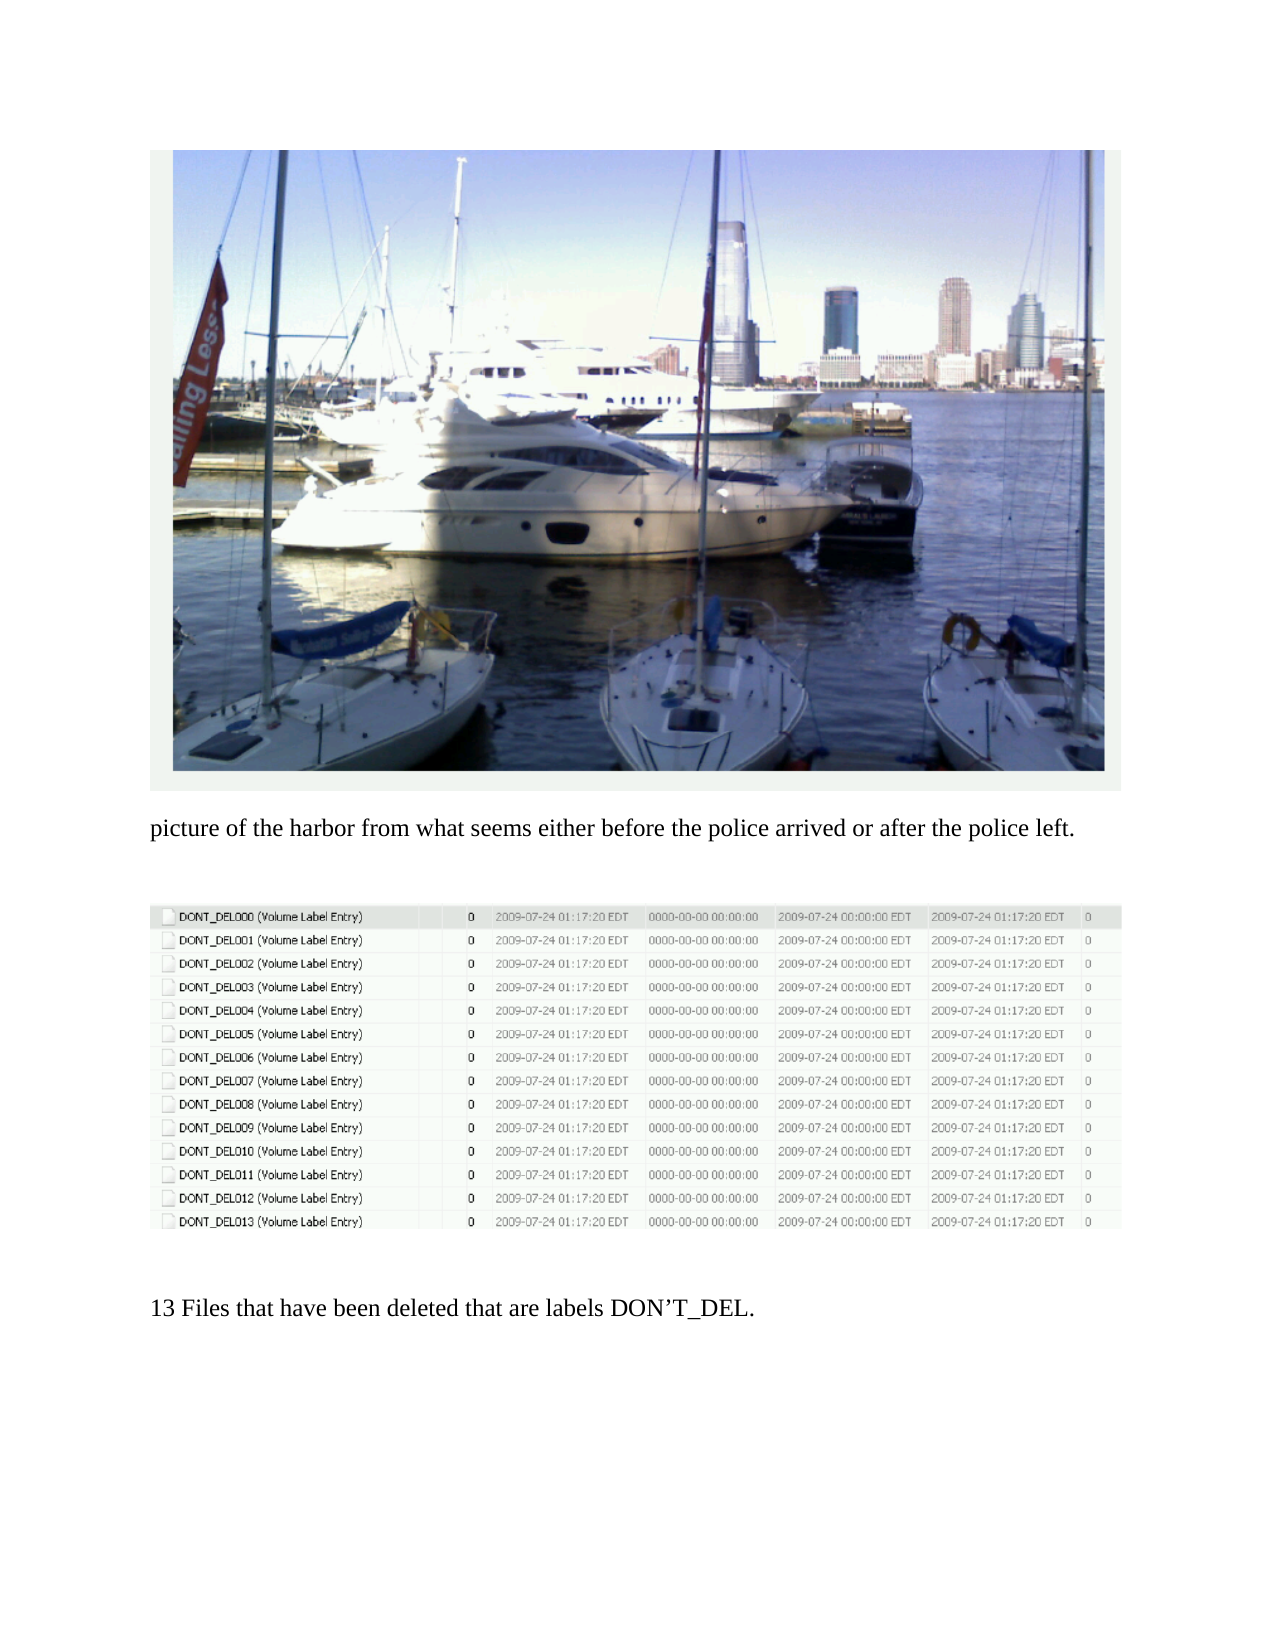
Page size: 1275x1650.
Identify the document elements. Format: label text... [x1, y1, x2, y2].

picture [150, 903, 1122, 1229]
picture [150, 150, 1122, 791]
